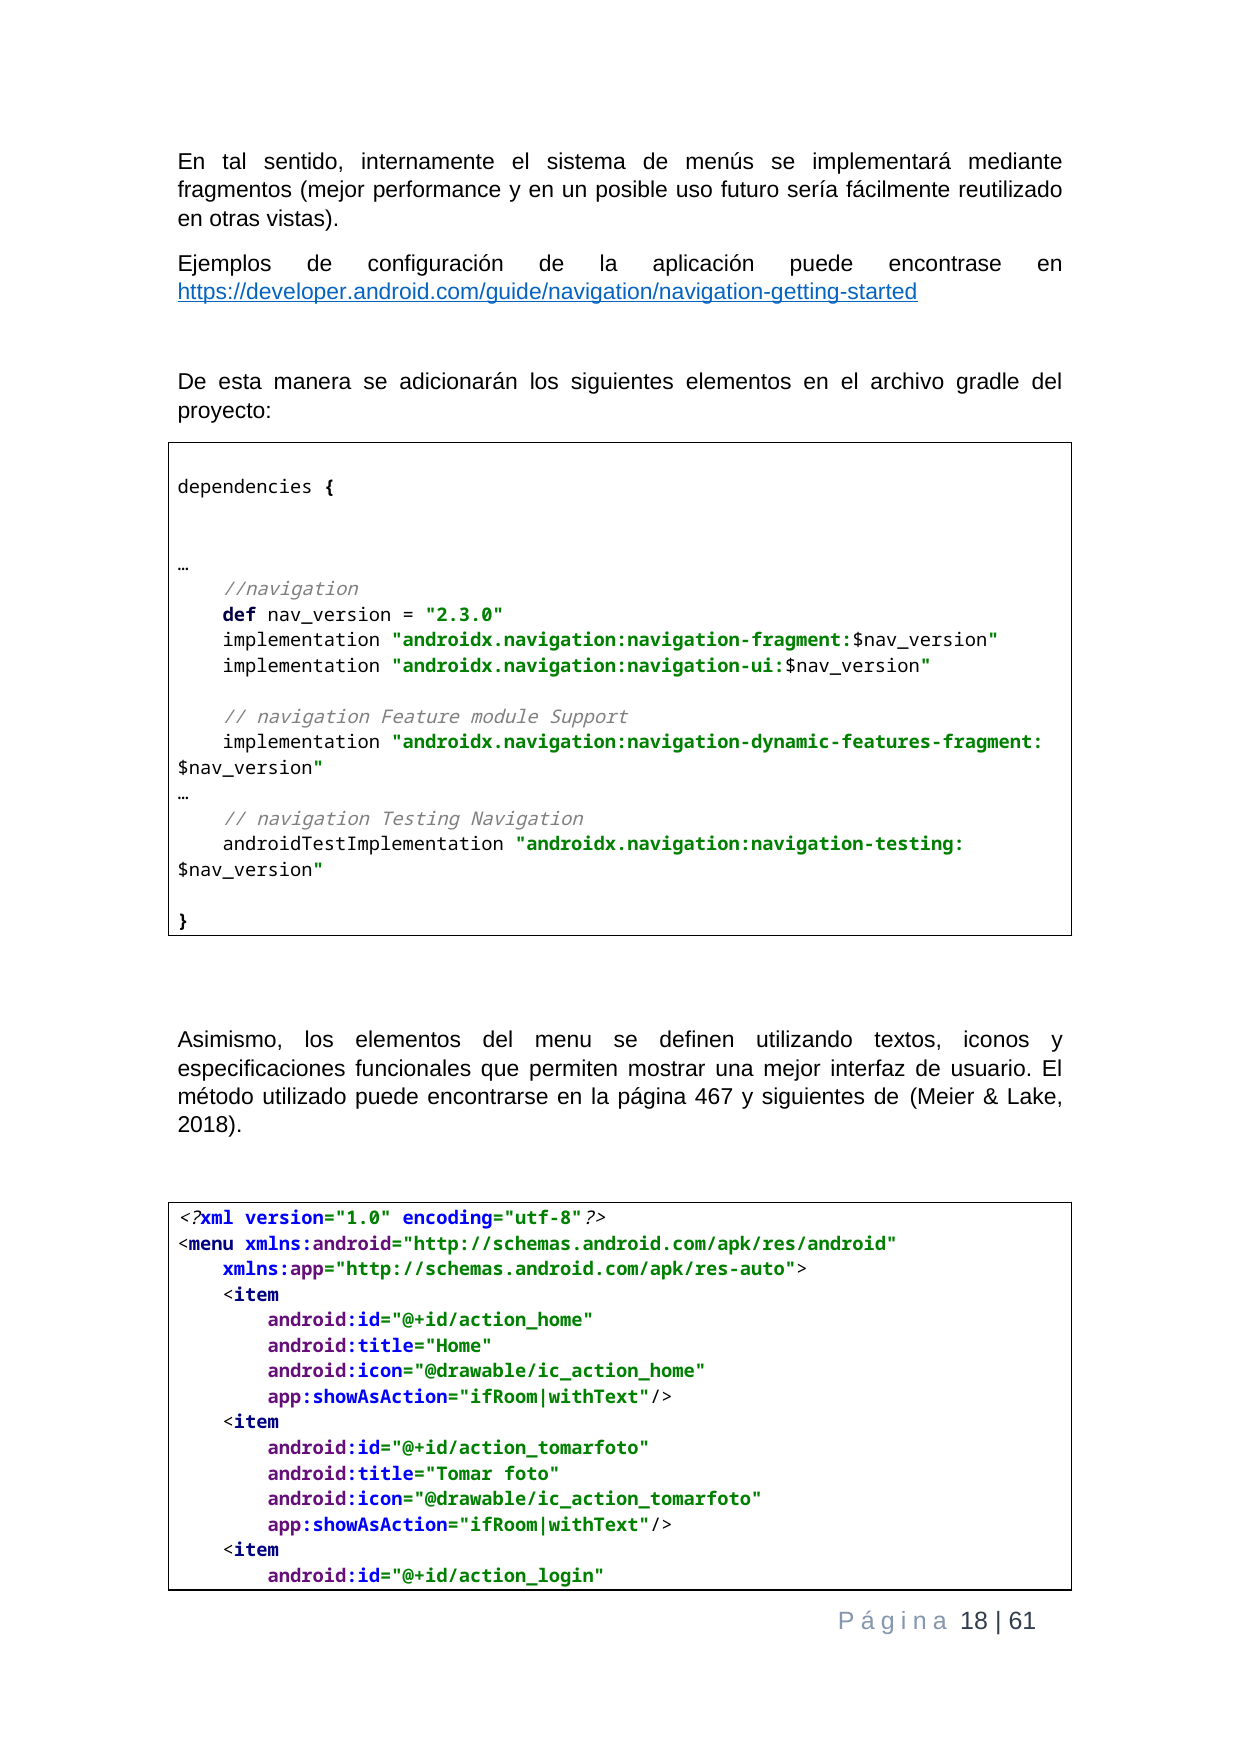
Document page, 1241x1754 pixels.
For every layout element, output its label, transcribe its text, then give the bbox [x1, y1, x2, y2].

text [169, 1203, 1071, 1589]
text De esta manera se adicionarán los siguientes elementos en el archivo gradle del proyecto: [177, 368, 1063, 423]
text Ejemplos de configuración de la aplicación puede encontrase en https://developer.android.com/guide/navigation/navigation-getting-started [177, 249, 1063, 304]
text // navigation Testing Navigation androidTestImplementation "androidx.navigation:navigation-testing:$nav_version" } [169, 802, 1071, 935]
text En tal sentido, internamente el sistema de menús se implementará mediante fragmentos (mejor performance y en un posible uso futuro sería fácilmente reutilizado en otras vistas). [177, 148, 1063, 231]
text Asimismo, los elementos del menu se definen utilizando textos, iconos y especificaciones funcionales que permiten mostrar una mejor interfaz de usuario. El método utilizado puede encontrarse en la página 467 y siguientes de . [177, 1026, 1063, 1138]
text dependencies { … //navigation def nav_version = "2.3.0" implementation "androidx.navigation:navigation-fragment:$nav_version" implementation "androidx.navigation:navigation-ui:$nav_version" // navigation Feature module Support implementation "androidx.navigation:navigation-dynamic-features-fragment:$nav_version" … [169, 443, 1071, 802]
